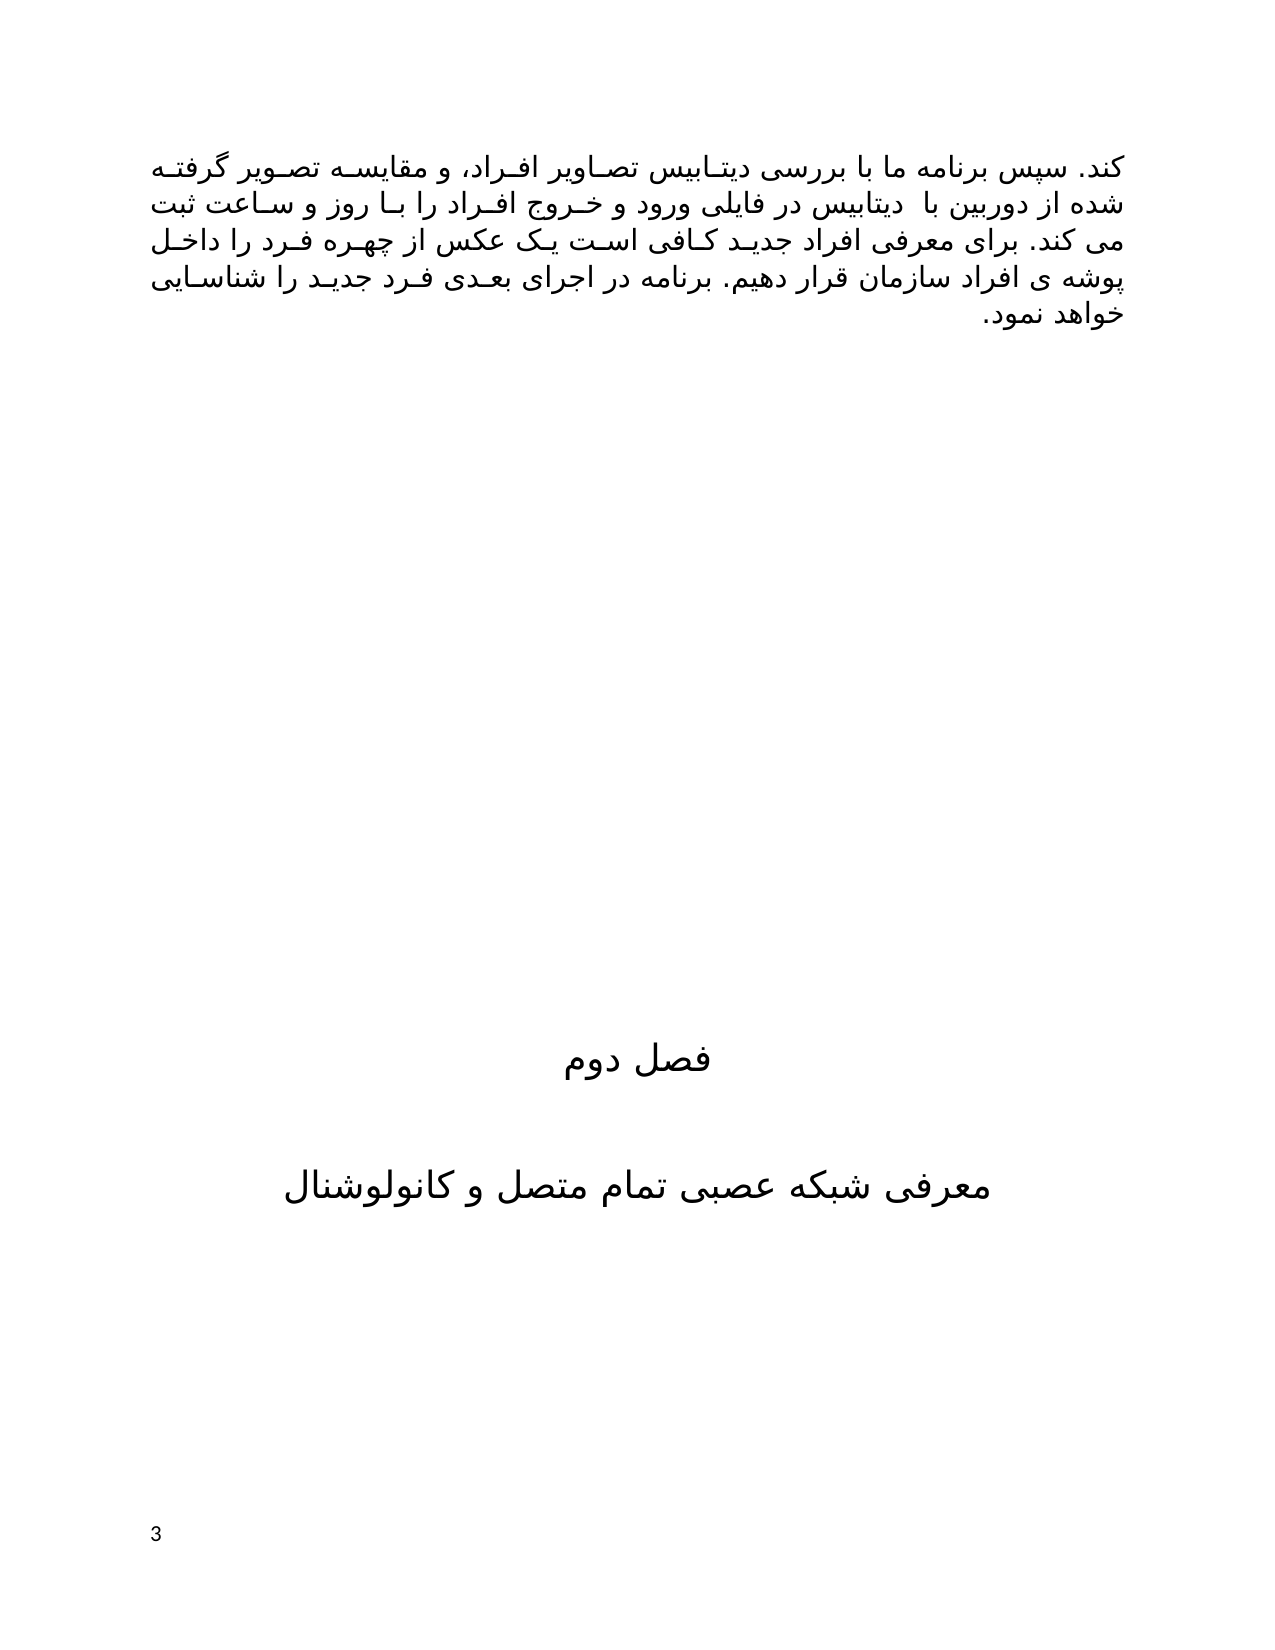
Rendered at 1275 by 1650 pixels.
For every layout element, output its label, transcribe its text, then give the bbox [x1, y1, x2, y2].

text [150, 150, 1125, 331]
text فصل دوم [150, 1037, 1125, 1080]
text معرفی شبکه عصبی تمام متصل و کانولوشنال [150, 1163, 1125, 1207]
